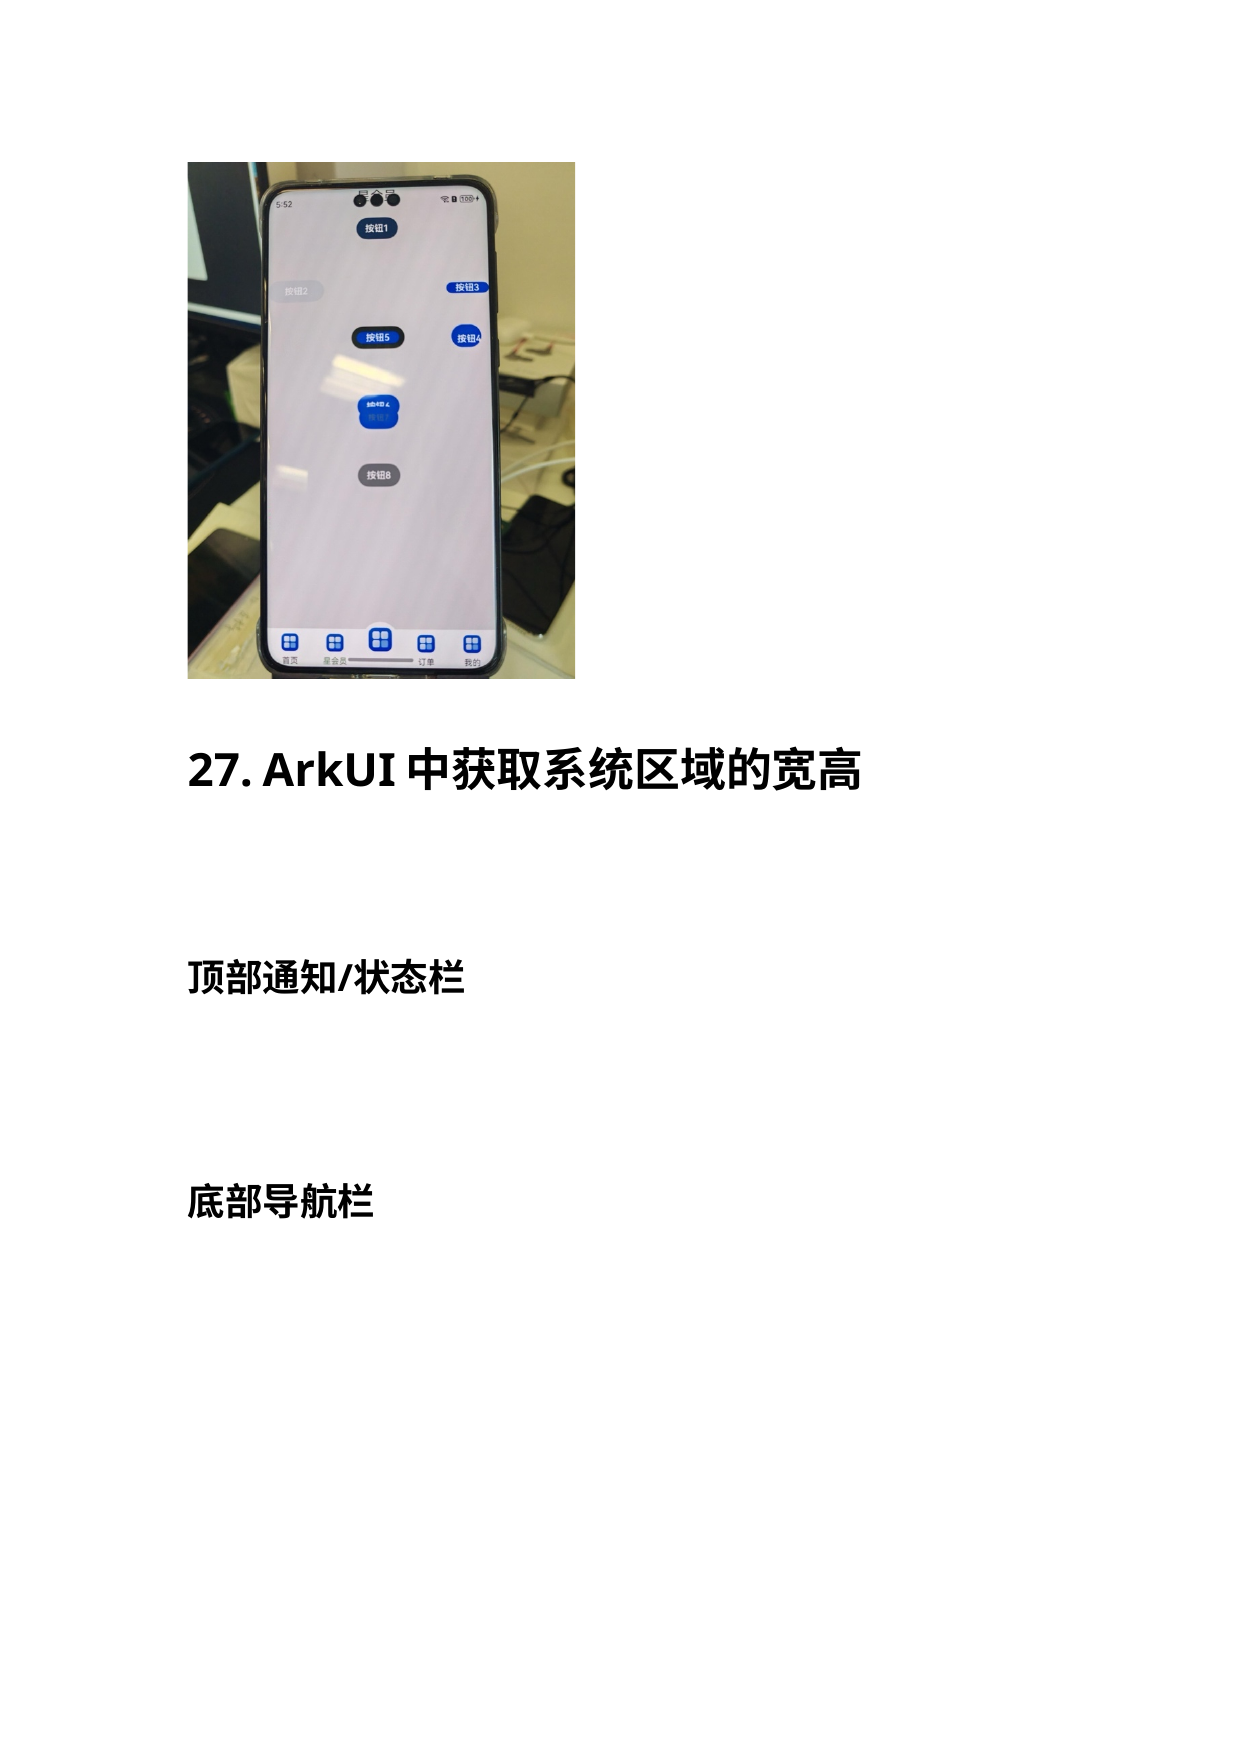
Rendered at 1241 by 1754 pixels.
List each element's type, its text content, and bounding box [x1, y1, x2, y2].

subtitle 顶部通知/状态栏 [187, 943, 1053, 1008]
subtitle 底部导航栏 [187, 1167, 1053, 1232]
subtitle ArkUI中获取系统区域的宽高 [187, 717, 1053, 815]
picture [187, 162, 575, 679]
